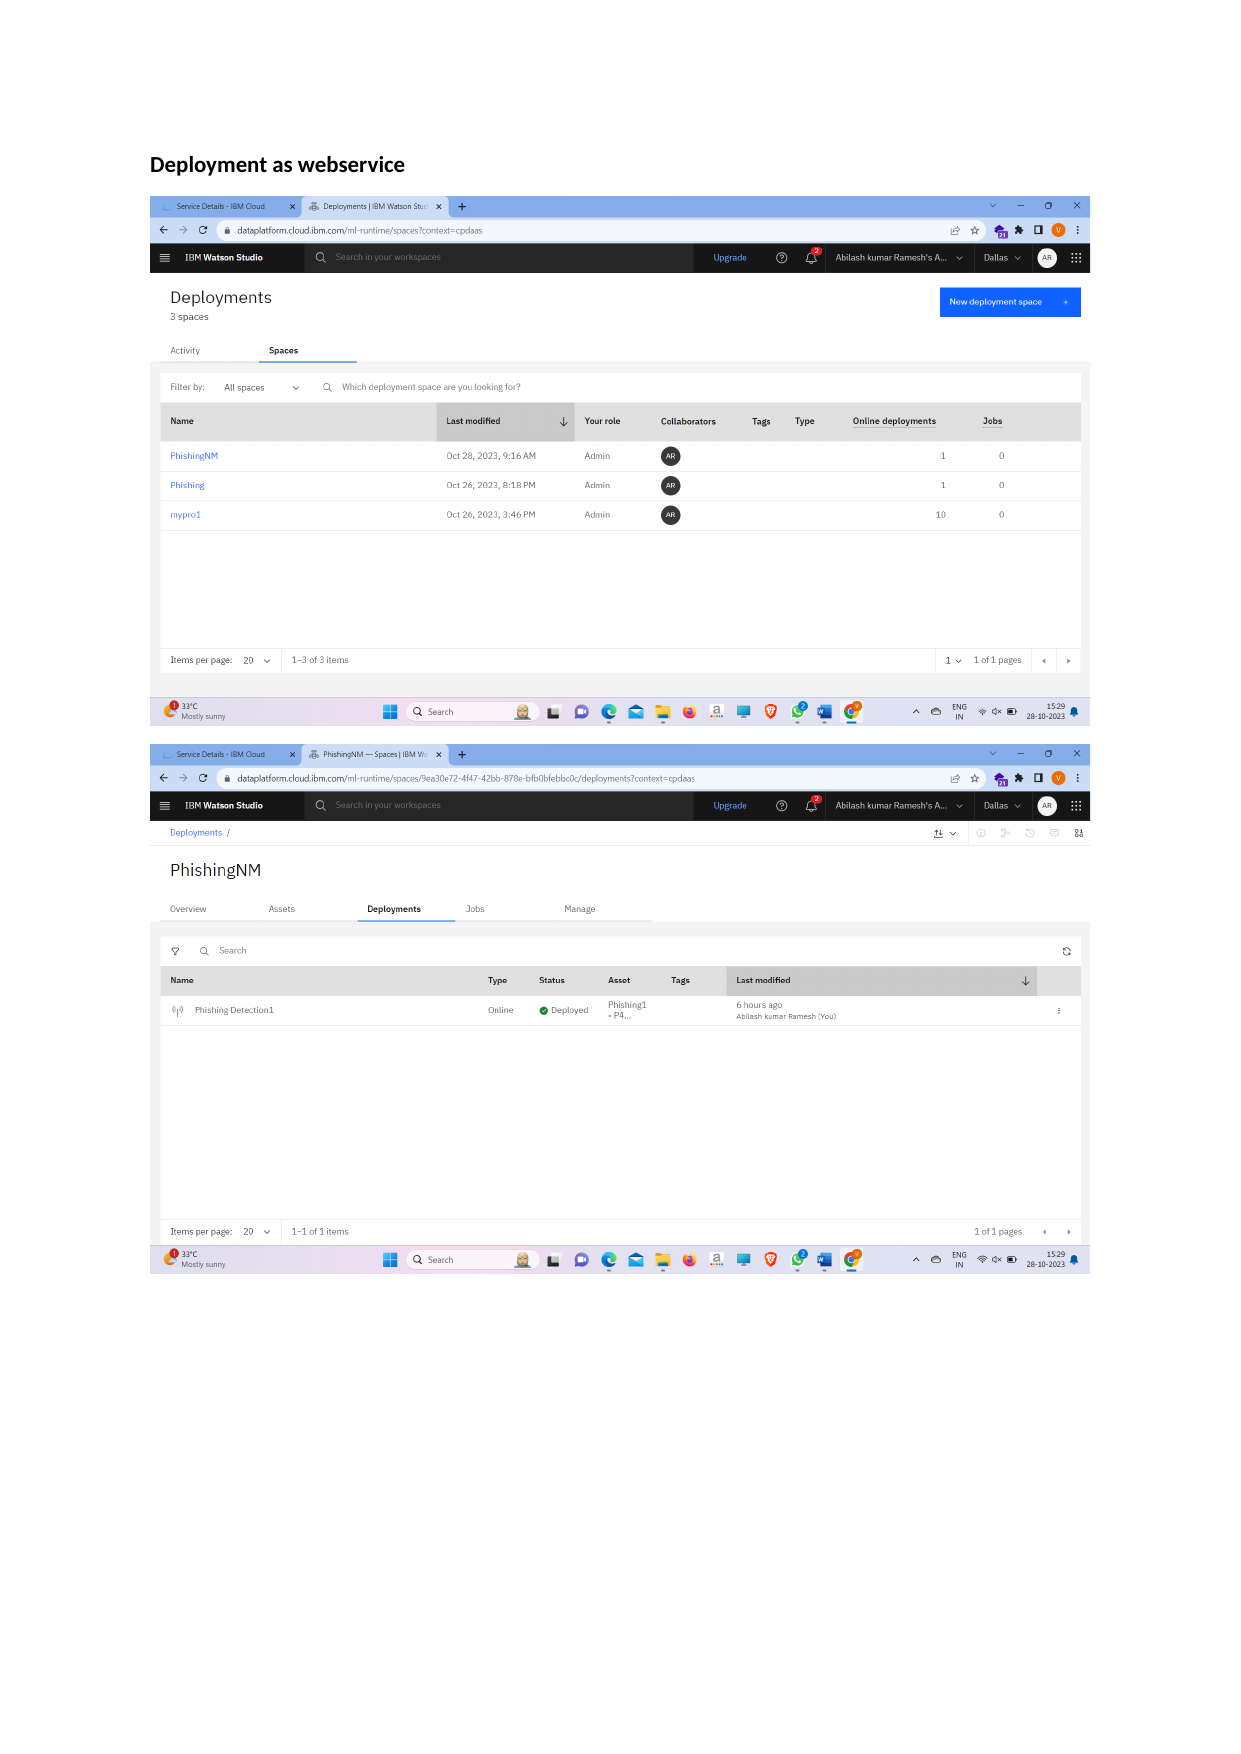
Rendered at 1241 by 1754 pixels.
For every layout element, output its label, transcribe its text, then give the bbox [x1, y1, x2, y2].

picture [150, 196, 1091, 726]
text Deployment as webservice [150, 150, 1090, 178]
picture [150, 744, 1091, 1274]
